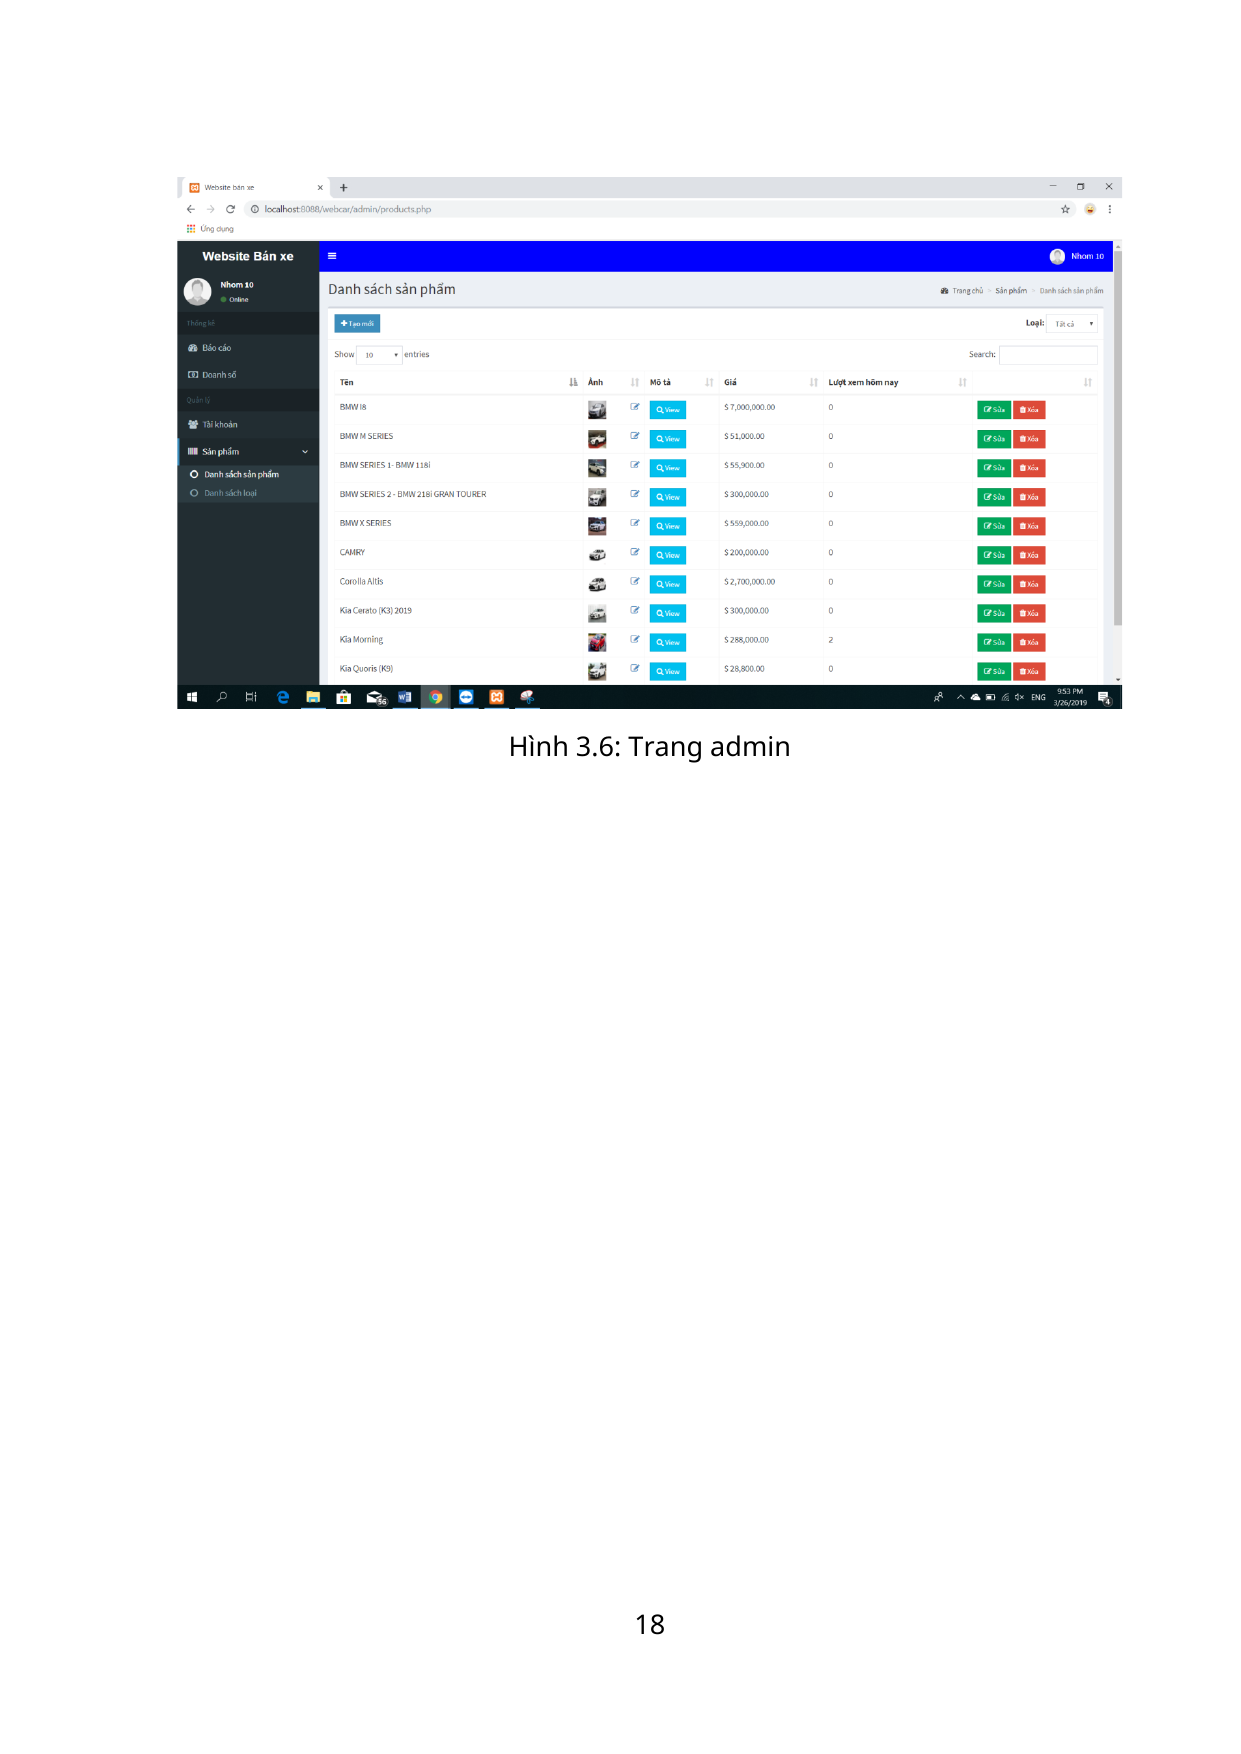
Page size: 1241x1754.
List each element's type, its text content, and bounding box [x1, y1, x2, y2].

text Hình 3.6: Trang admin [177, 727, 1122, 764]
picture [177, 177, 1123, 709]
